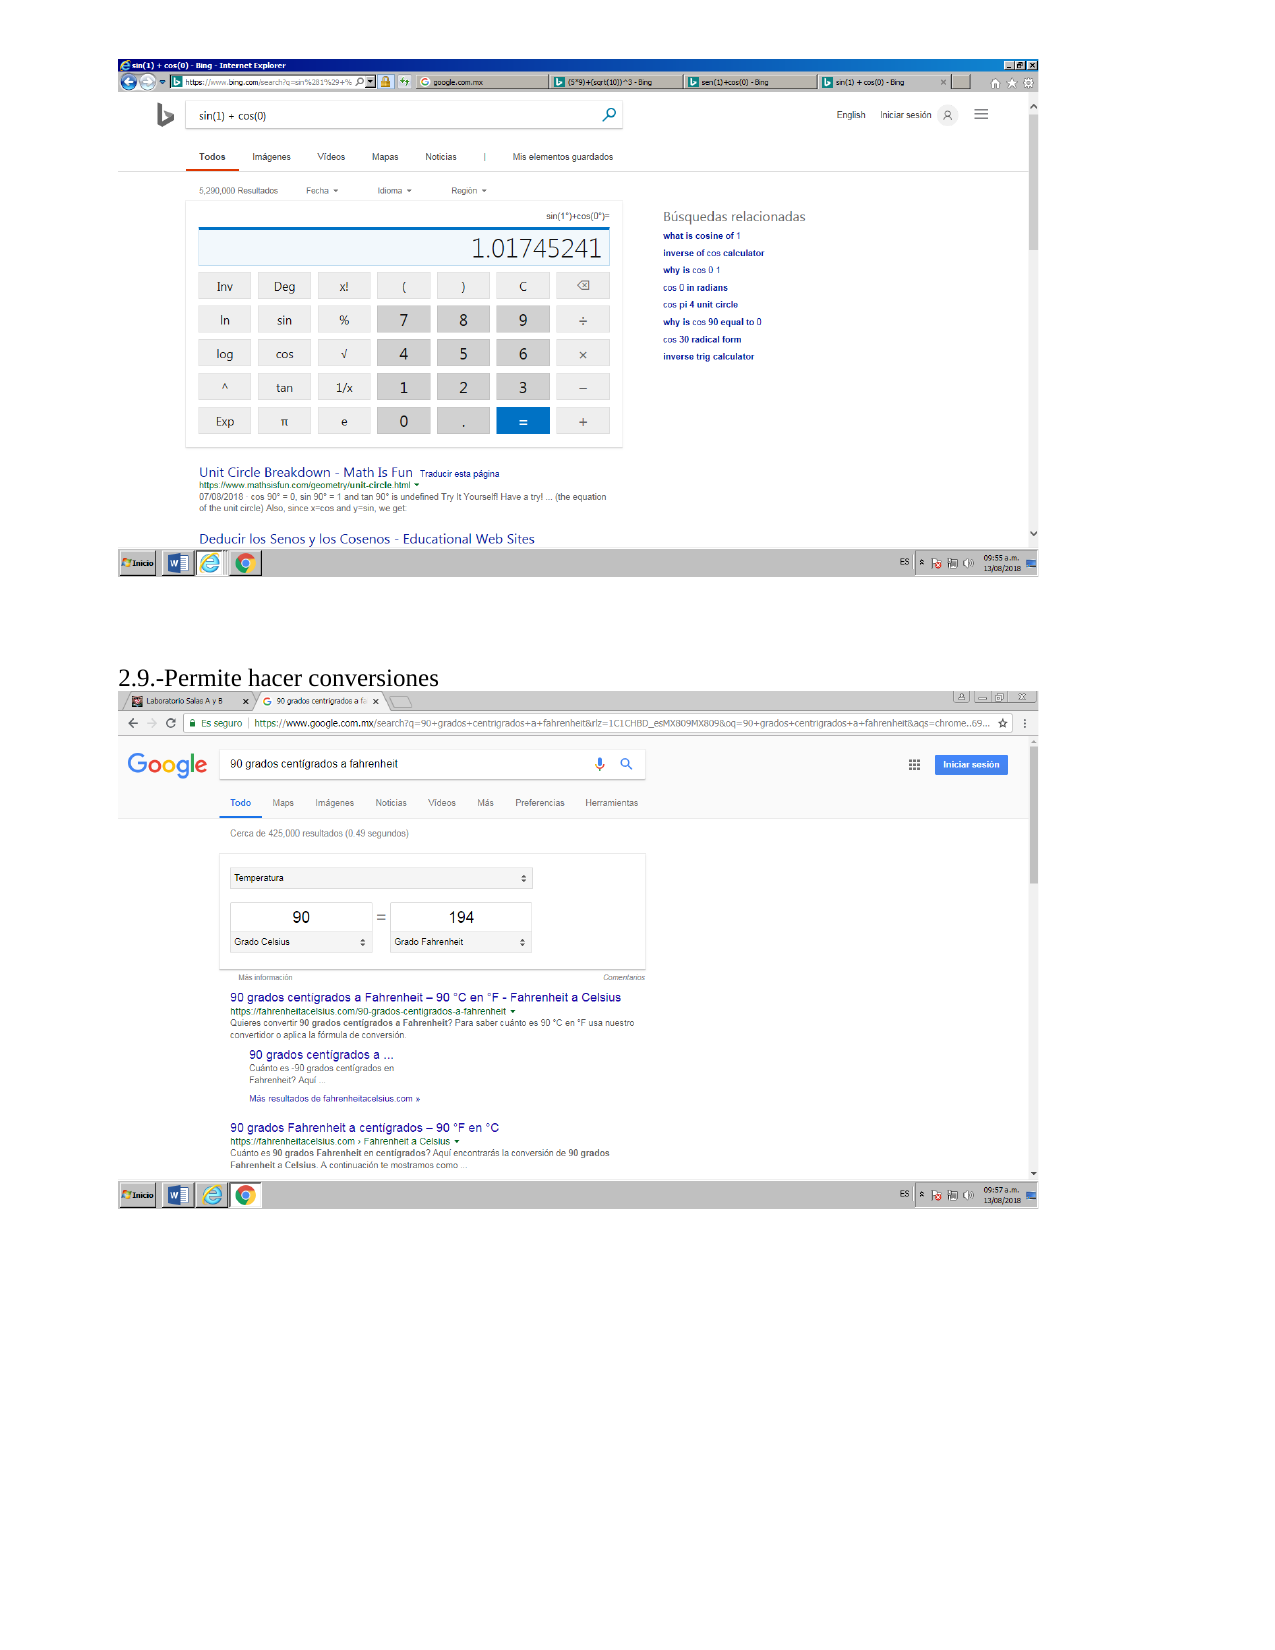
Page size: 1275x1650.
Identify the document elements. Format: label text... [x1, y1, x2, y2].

picture [118, 59, 1039, 577]
text 2.9.-Permite hacer conversiones [118, 663, 1205, 691]
picture [118, 691, 1039, 1209]
